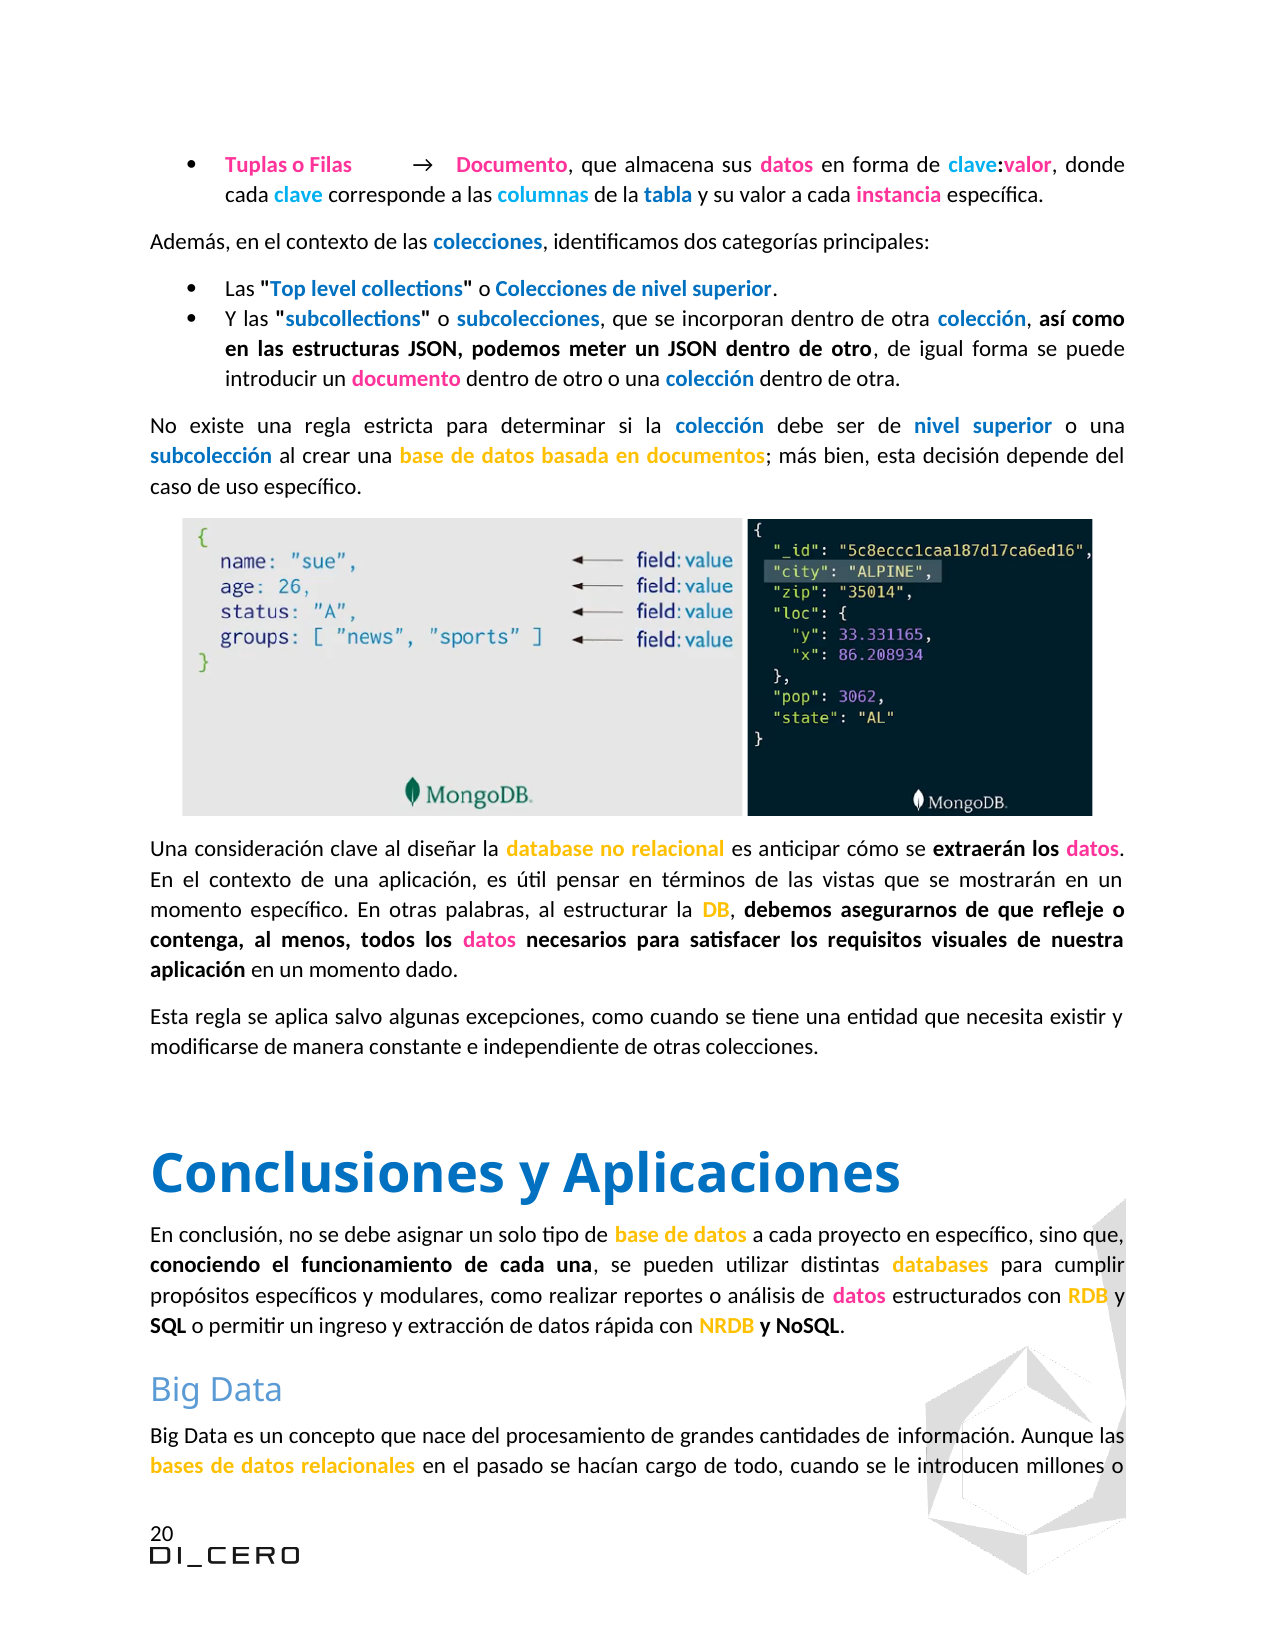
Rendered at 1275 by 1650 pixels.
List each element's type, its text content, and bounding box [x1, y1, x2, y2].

picture [925, 1198, 1126, 1575]
subtitle Big Data [150, 1366, 1125, 1412]
text No existe una regla estricta para determinar si la colección debe ser de nivel superior o una subcolección al crear una base de datos basada en documentos; más bien, esta decisión depende del caso de uso específico. [150, 411, 1125, 500]
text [150, 1421, 1125, 1479]
picture [182, 518, 743, 816]
list Y las "subcollections" o subcolecciones, que se incorporan dentro de otra colección, así como en las estructuras JSON, podemos meter un JSON dentro de otro, de igual forma se puede introducir un documento dentro de otro o una colección dentro de otra. [187, 304, 1125, 393]
text En conclusión, no se debe asignar un solo tipo de base de datos a cada proyecto en específico, sino que, conociendo el funcionamiento de cada una, se pueden utilizar distintas databases para cumplir propósitos específicos y modulares, como realizar reportes o análisis de datos estructurados con RDB y SQL o permitir un ingreso y extracción de datos rápida con NRDB y NoSQL. [150, 1220, 1125, 1339]
text Una consideración clave al diseñar la database no relacional es anticipar cómo se extraerán los datos. En el contexto de una aplicación, es útil pensar en términos de las vistas que se mostrarán en un momento específico. En otras palabras, al estructurar la DB, debemos asegurarnos de que refleje o contenga, al menos, todos los datos necesarios para satisfacer los requisitos visuales de nuestra aplicación en un momento dado. [150, 834, 1125, 983]
text Además, en el contexto de las colecciones, identificamos dos categorías principales: [150, 227, 1125, 255]
list Tuplas o Filas → Documento, que almacena sus datos en forma de clave:valor, donde cada clave corresponde a las columnas de la tabla y su valor a cada instancia específica. [187, 150, 1125, 208]
picture [150, 1547, 299, 1567]
text Esta regla se aplica salvo algunas excepciones, como cuando se tiene una entidad que necesita existir y modificarse de manera constante e independiente de otras colecciones. [150, 1002, 1125, 1060]
picture [747, 519, 1093, 816]
list Las "Top level collections" o Colecciones de nivel superior. [187, 274, 1125, 302]
subtitle Conclusiones y Aplicaciones [150, 1134, 1125, 1208]
